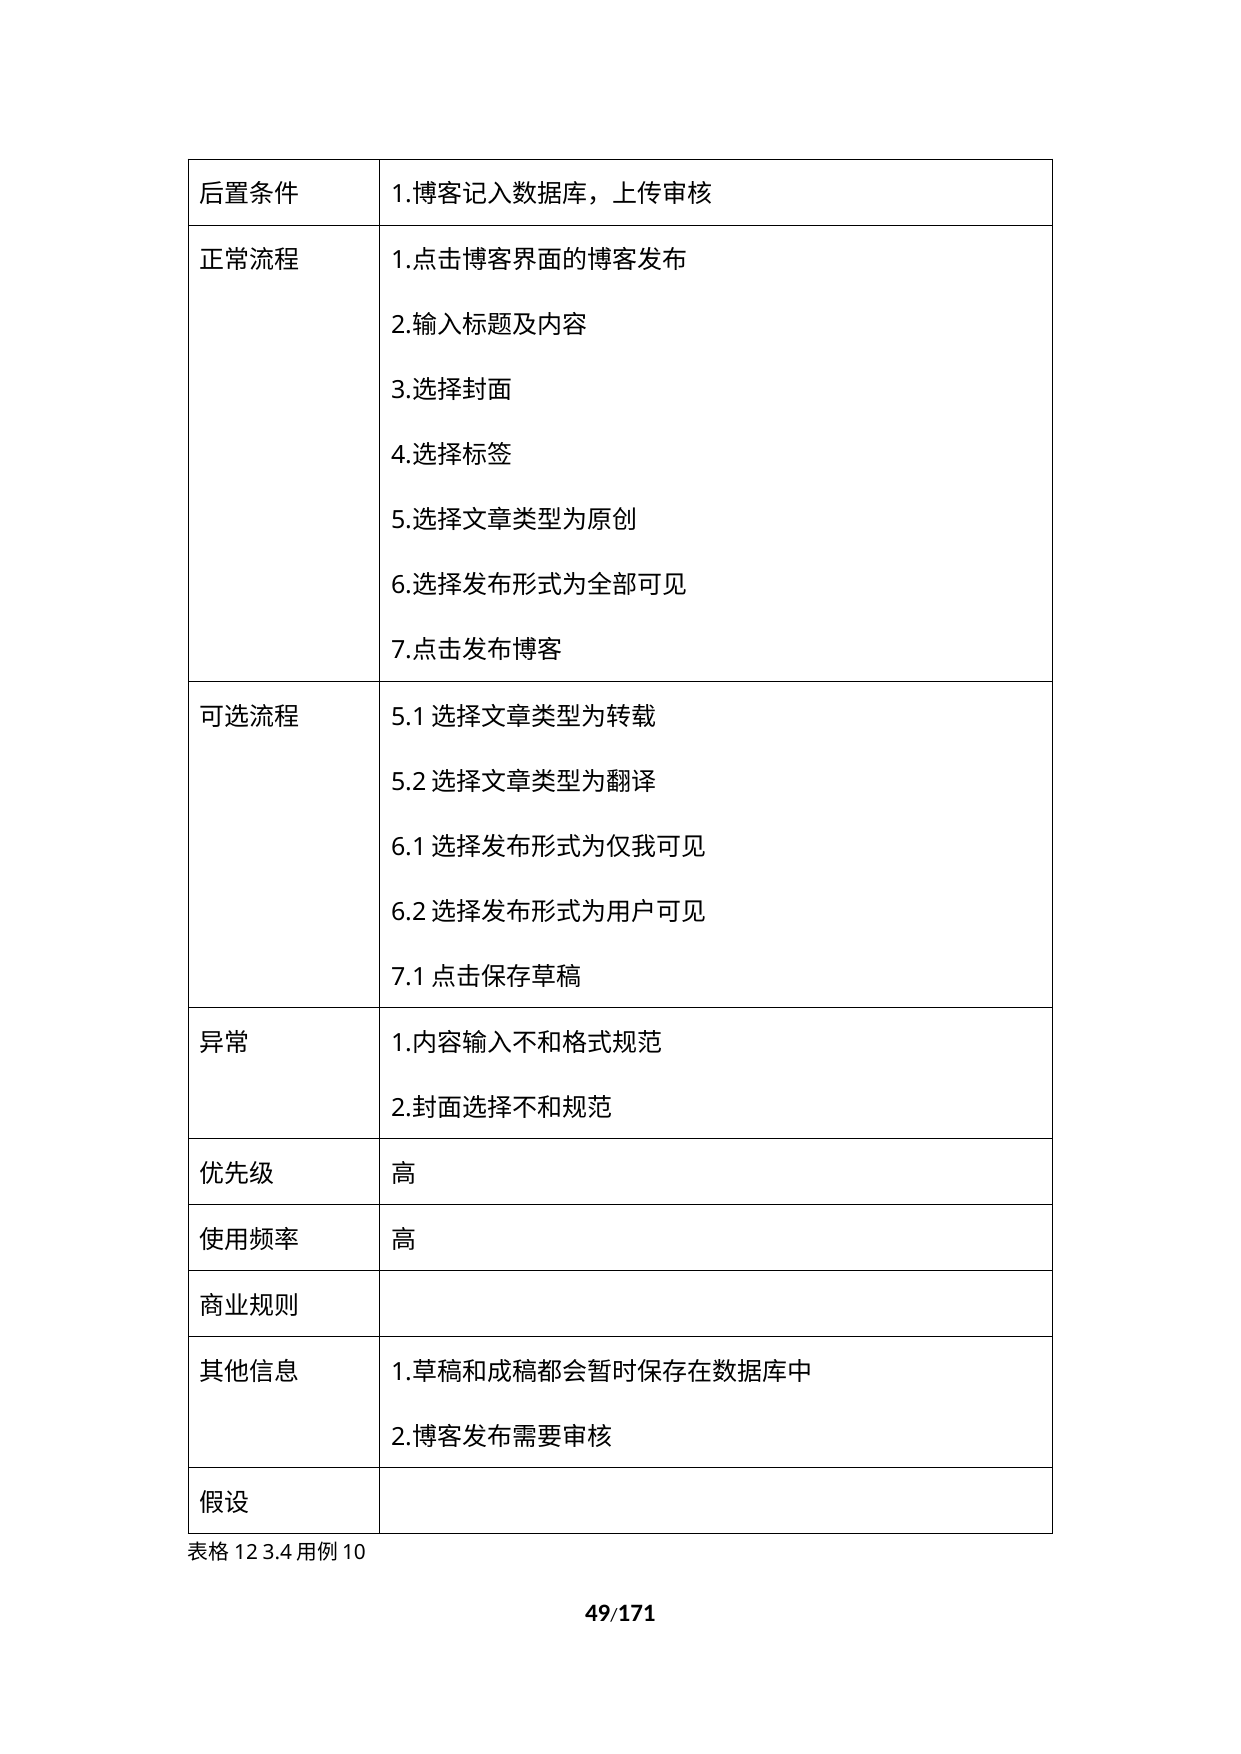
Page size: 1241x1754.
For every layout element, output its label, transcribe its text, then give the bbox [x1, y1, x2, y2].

table_cell 1.点击博客界面的博客发布 2.输入标题及内容 3.选择封面 4.选择标签 5.选择文章类型为原创 6.选择发布形式为全部可见 7.点击发布博客 [380, 226, 1052, 681]
table_cell 商业规则 [189, 1271, 379, 1336]
table_cell 1.博客记入数据库，上传审核 [380, 160, 1052, 224]
table_cell 异常 [189, 1008, 379, 1138]
table_cell [380, 1468, 1052, 1533]
table_cell 使用频率 [189, 1205, 379, 1270]
text 表格 12 3.4用例10 [187, 1534, 1053, 1566]
table_cell 其他信息 [189, 1337, 379, 1467]
table_cell 后置条件 [189, 160, 379, 224]
table_cell 高 [380, 1139, 1052, 1204]
table_cell 1.内容输入不和格式规范 2.封面选择不和规范 [380, 1008, 1052, 1138]
table_cell 5.1选择文章类型为转载 5.2选择文章类型为翻译 6.1选择发布形式为仅我可见 6.2选择发布形式为用户可见 7.1点击保存草稿 [380, 682, 1052, 1007]
table_cell 1.草稿和成稿都会暂时保存在数据库中 2.博客发布需要审核 [380, 1337, 1052, 1467]
table_cell 优先级 [189, 1139, 379, 1204]
table_cell 假设 [189, 1468, 379, 1533]
table_cell 高 [380, 1205, 1052, 1270]
table_cell [380, 1271, 1052, 1336]
table_cell 可选流程 [189, 682, 379, 1007]
table_cell 正常流程 [189, 226, 379, 681]
